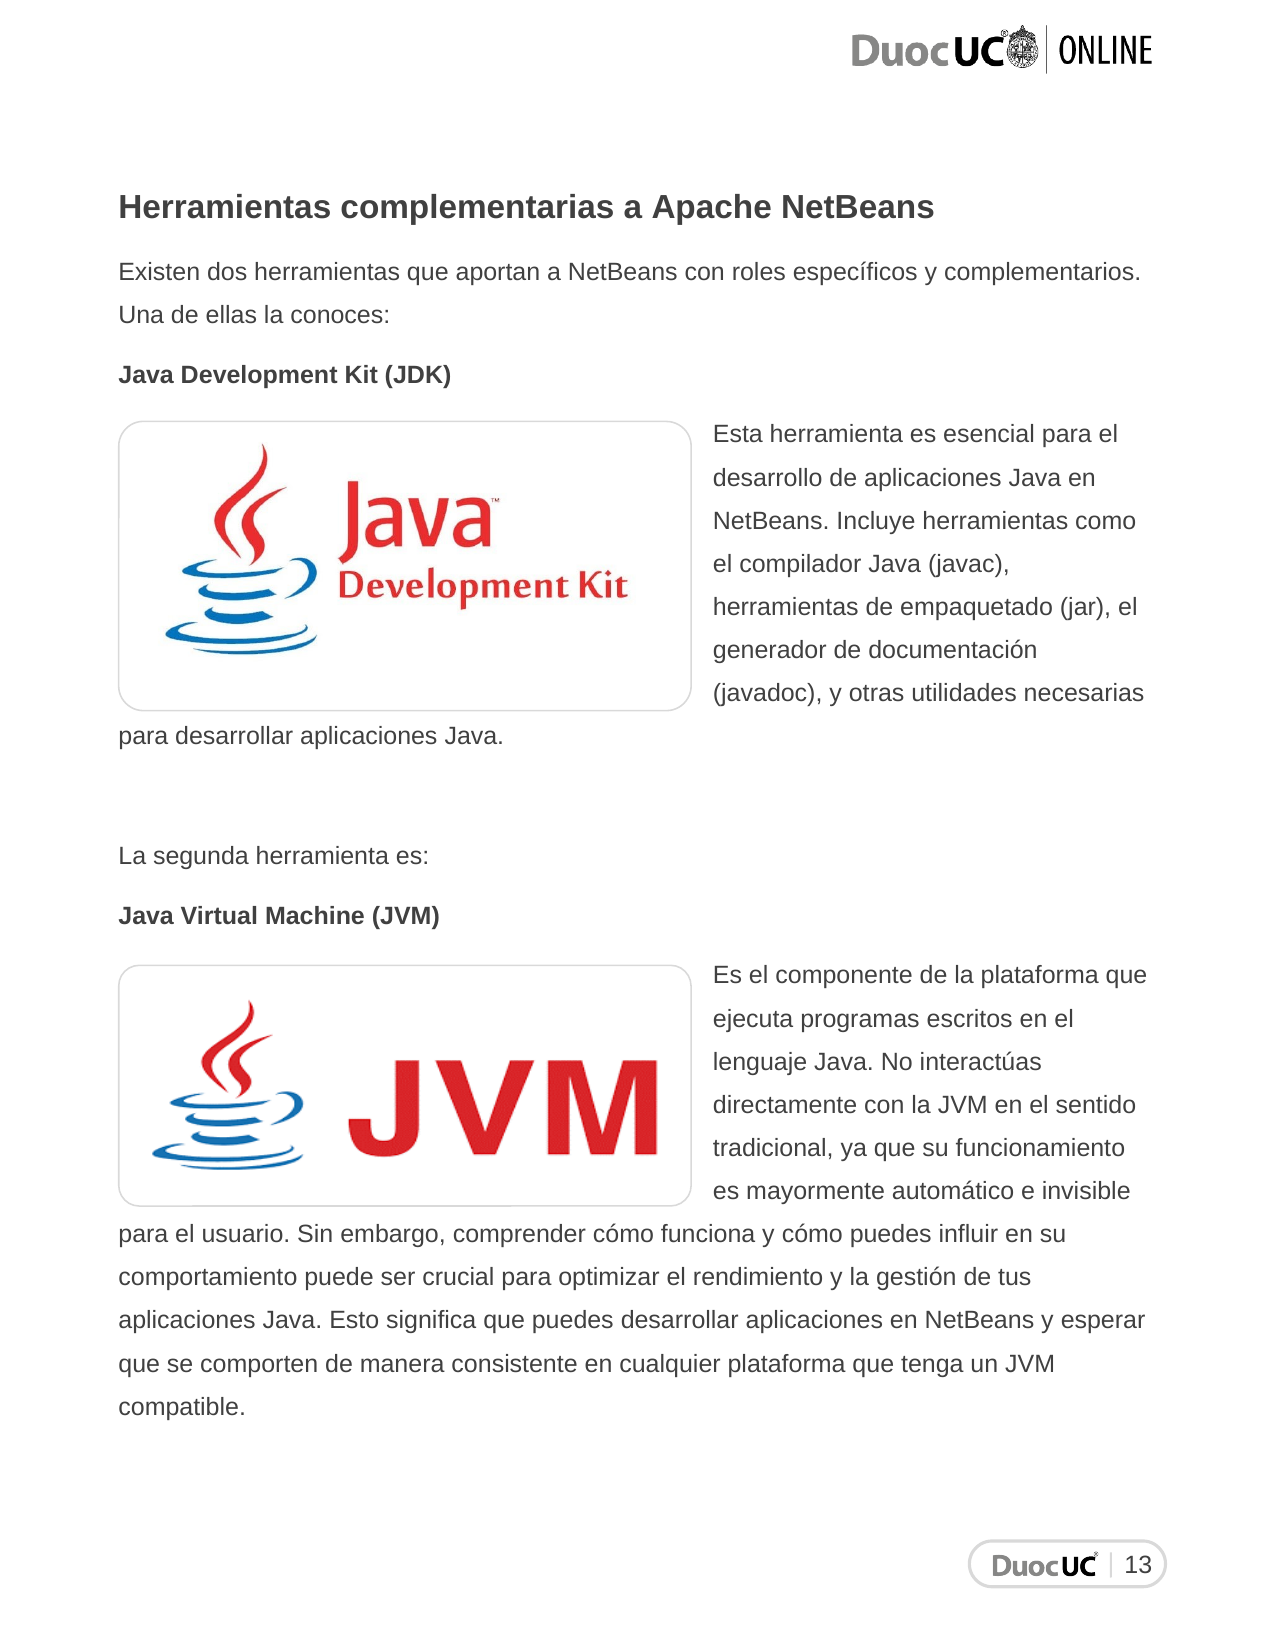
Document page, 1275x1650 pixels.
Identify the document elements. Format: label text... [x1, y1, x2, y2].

text Java Development Kit (JDK) [118, 359, 1152, 388]
picture [120, 423, 690, 709]
text Java Virtual Machine (JVM) [118, 901, 1152, 929]
text La segunda herramienta es: [118, 841, 1152, 869]
picture [979, 1586, 1112, 1590]
picture [120, 967, 690, 1205]
picture [979, 1543, 1112, 1585]
subtitle Herramientas complementarias a Apache NetBeans [118, 187, 1152, 226]
picture [832, 0, 1172, 92]
text Existen dos herramientas que aportan a NetBeans con roles específicos y complementarios. Una de ellas la conoces: [118, 257, 1152, 328]
